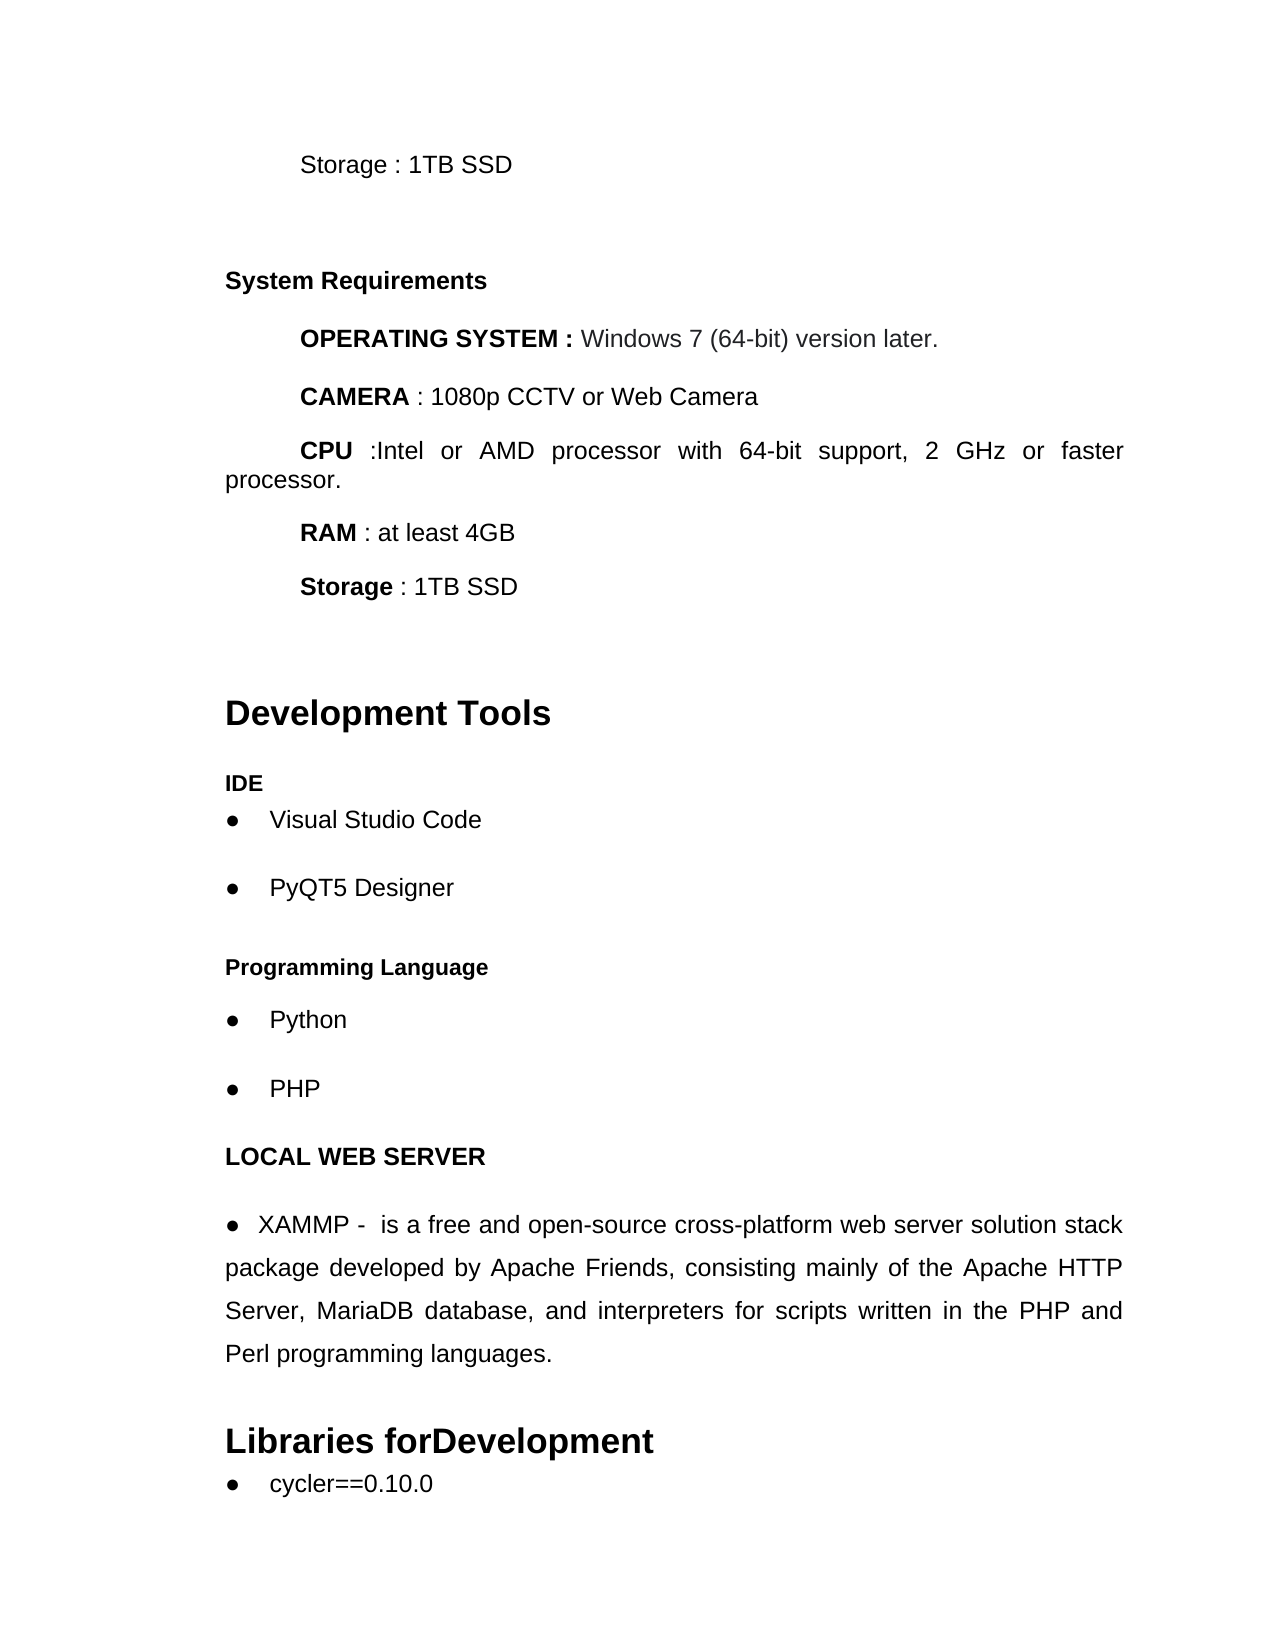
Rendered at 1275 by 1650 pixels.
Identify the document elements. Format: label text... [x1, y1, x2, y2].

subtitle Programming Language [225, 954, 1125, 980]
text Storage : 1TB SSD [225, 572, 1125, 601]
subtitle Development Tools [225, 692, 1125, 733]
text ● PHP [225, 1073, 1125, 1102]
subtitle Libraries forDevelopment [225, 1420, 1125, 1461]
text ● PyQT5 Designer [225, 873, 1125, 902]
text ● XAMMP - is a free and open-source cross-platform web server solution stack package developed by Apache Friends, consisting mainly of the Apache HTTP Server, MariaDB database, and interpreters for scripts written in the PHP and Perl programming languages. [225, 1210, 1125, 1368]
text ● Visual Studio Code [225, 805, 1125, 834]
text LOCAL WEB SERVER [225, 1142, 1125, 1171]
text OPERATING SYSTEM : Windows 7 (64-bit) version later. [225, 324, 1125, 353]
text ● cycler==0.10.0 [225, 1469, 1125, 1498]
text RAM : at least 4GB [225, 518, 1125, 547]
subtitle IDE [150, 770, 1125, 797]
text ● Python [225, 1005, 1125, 1034]
text CPU :Intel or AMD processor with 64-bit support, 2 GHz or faster processor. [225, 436, 1125, 493]
text System Requirements [225, 266, 1125, 295]
text Storage : 1TB SSD [225, 150, 1125, 179]
text CAMERA : 1080p CCTV or Web Camera [225, 382, 1125, 411]
